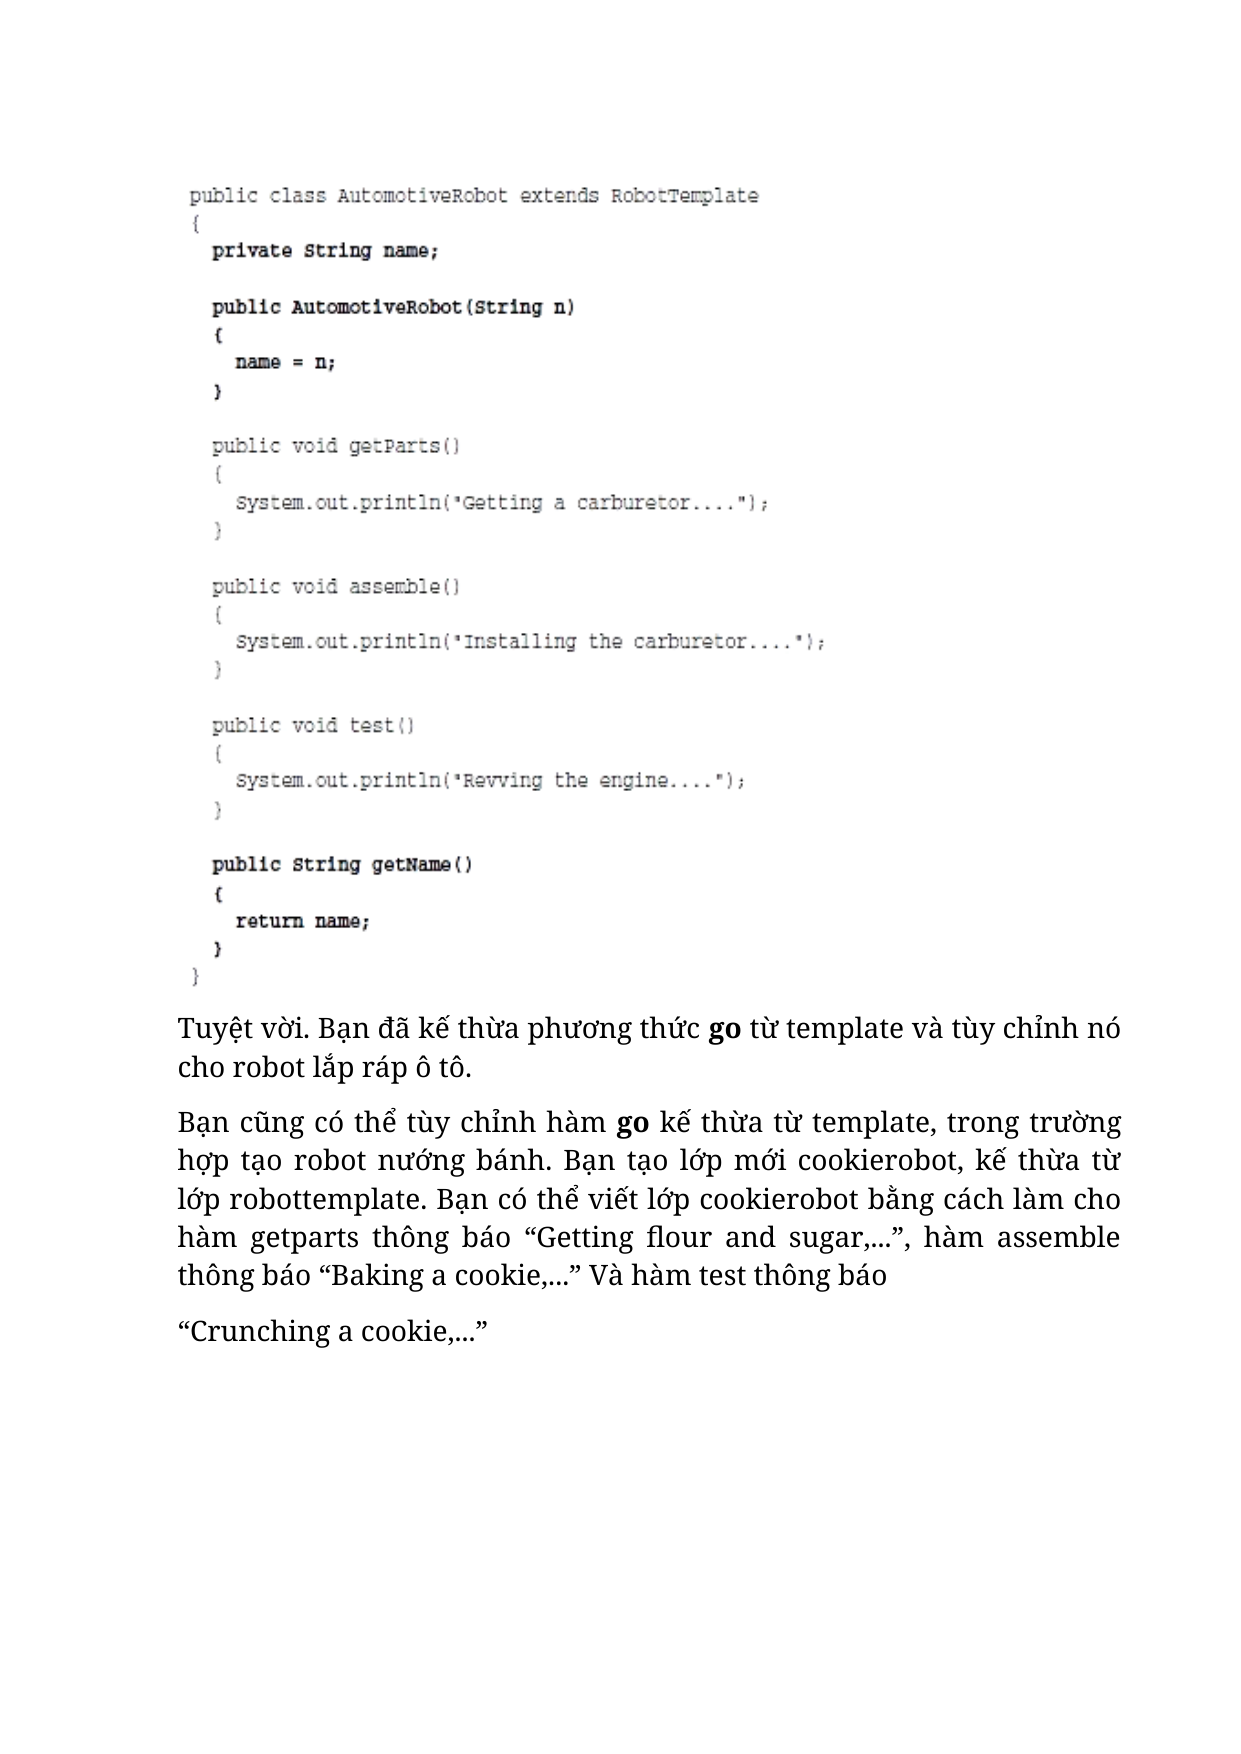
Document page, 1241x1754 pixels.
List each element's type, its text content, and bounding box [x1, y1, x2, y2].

text Bạn cũng có thể tùy chỉnh hàm go kế thừa từ template, trong trường hợp tạo robot nướng bánh. Bạn tạo lớp mới cookierobot, kế thừa từ lớp robottemplate. Bạn có thể viết lớp cookierobot bằng cách làm cho hàm getparts thông báo “Getting flour and sugar,...”, hàm assemble thông báo “Baking a cookie,...” Và hàm test thông báo [177, 1102, 1122, 1294]
text “Crunching a cookie,...” [177, 1311, 1122, 1349]
text Tuyệt vời. Bạn đã kế thừa phương thức go từ template và tùy chỉnh nó cho robot lắp ráp ô tô. [177, 1008, 1122, 1085]
picture [177, 177, 1068, 992]
